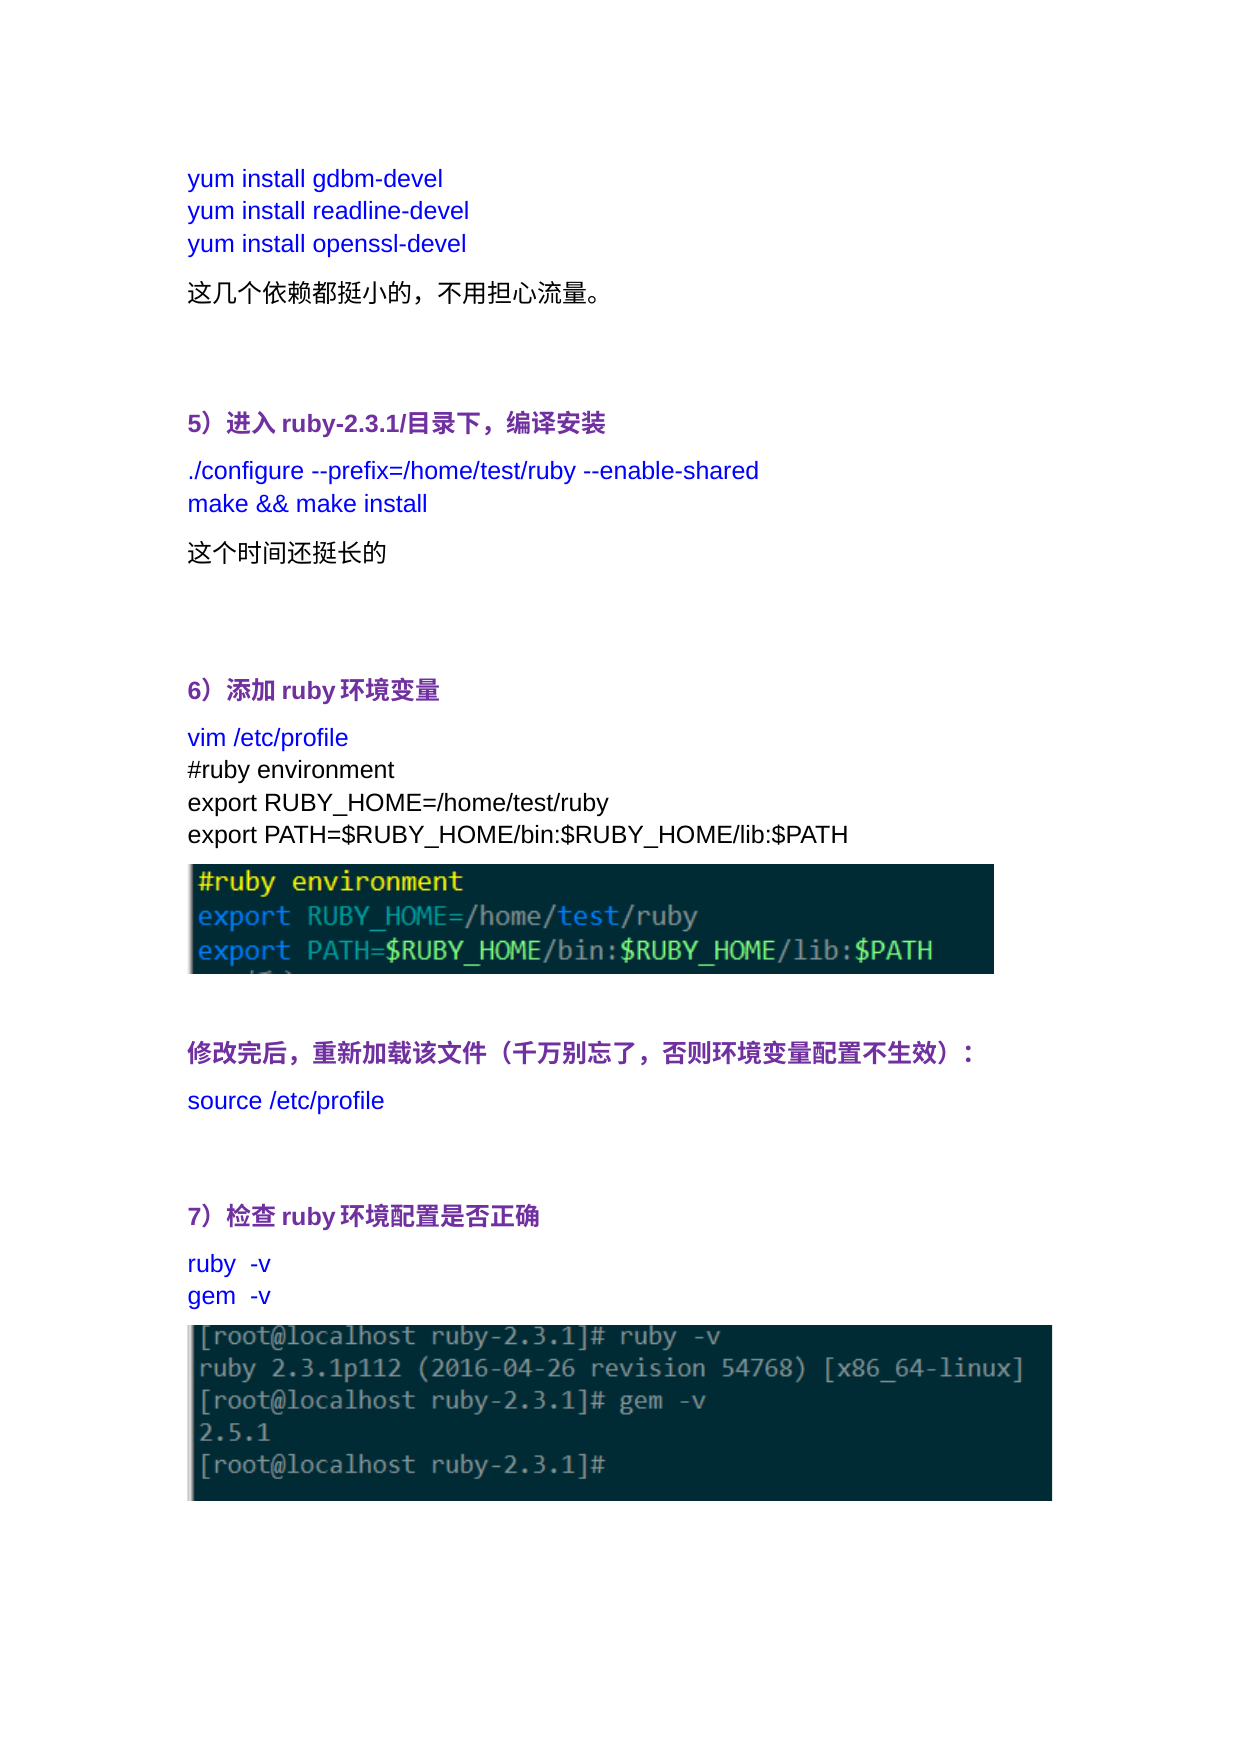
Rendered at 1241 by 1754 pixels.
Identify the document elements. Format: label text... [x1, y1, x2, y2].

picture [347, 1454, 357, 1473]
text ruby -v [187, 1247, 1053, 1279]
picture [622, 905, 634, 928]
picture [707, 1331, 720, 1344]
picture [591, 1391, 605, 1408]
picture [797, 1357, 804, 1382]
picture [736, 1359, 750, 1376]
picture [374, 1396, 387, 1408]
picture [666, 1364, 676, 1376]
picture [579, 1454, 587, 1479]
picture [692, 1396, 706, 1408]
picture [956, 1364, 966, 1376]
picture [390, 1402, 400, 1408]
picture [333, 944, 339, 959]
picture [274, 1359, 285, 1376]
picture [258, 1454, 286, 1478]
picture [230, 1424, 240, 1440]
picture [202, 1454, 210, 1479]
picture [839, 1364, 850, 1376]
picture [496, 911, 541, 925]
picture [325, 945, 332, 959]
text #ruby environment [187, 753, 1053, 786]
picture [289, 1454, 299, 1473]
picture [201, 1364, 205, 1376]
picture [637, 1364, 647, 1376]
text make && make install [187, 487, 1053, 519]
picture [942, 1358, 952, 1376]
picture [347, 1390, 356, 1408]
picture [246, 870, 276, 896]
picture [256, 946, 266, 959]
picture [202, 1390, 210, 1414]
picture [506, 1456, 517, 1473]
picture [228, 1331, 256, 1344]
picture [446, 1359, 459, 1376]
picture [826, 1358, 833, 1382]
text yum install openssl-devel [187, 227, 1053, 259]
picture [433, 1460, 444, 1473]
picture [289, 1390, 298, 1408]
text 修改完后，重新加载该文件（千万别忘了，否则环境变量配置不生效）： [187, 1019, 1053, 1084]
picture [886, 941, 903, 959]
picture [360, 906, 369, 925]
picture [374, 1331, 400, 1344]
picture [360, 1359, 371, 1376]
picture [481, 905, 493, 925]
picture [301, 1396, 314, 1408]
picture [796, 939, 807, 959]
picture [356, 906, 361, 915]
picture [217, 949, 226, 959]
picture [579, 1325, 587, 1350]
picture [311, 941, 319, 959]
picture [505, 1327, 517, 1344]
picture [215, 1364, 226, 1376]
picture [360, 1390, 371, 1408]
picture [765, 1359, 793, 1376]
picture [277, 942, 284, 959]
picture [389, 1396, 399, 1402]
picture [454, 1396, 458, 1408]
picture [301, 1460, 327, 1473]
picture [475, 1396, 488, 1414]
picture [593, 1364, 597, 1376]
picture [651, 1364, 661, 1376]
picture [228, 1460, 256, 1473]
picture [998, 1364, 1010, 1376]
picture [447, 1460, 458, 1473]
text yum install gdbm-devel [187, 162, 1053, 194]
picture [544, 905, 556, 928]
picture [386, 938, 400, 962]
picture [577, 946, 588, 959]
picture [592, 1456, 605, 1473]
picture [331, 1396, 342, 1408]
picture [331, 1331, 342, 1344]
picture [342, 906, 352, 925]
picture [360, 1454, 371, 1473]
text 这个时间还挺长的 [187, 519, 1053, 584]
picture [288, 1325, 299, 1344]
picture [187, 864, 193, 974]
picture [559, 939, 573, 959]
text 6）添加ruby环境变量 [187, 656, 1053, 721]
picture [466, 905, 478, 928]
picture [403, 1456, 415, 1473]
picture [462, 1359, 473, 1376]
picture [215, 1331, 220, 1344]
picture [215, 1396, 256, 1408]
text 5）进入ruby-2.3.1/目录下，编译安装 [187, 389, 1053, 454]
picture [724, 1367, 734, 1376]
picture [374, 1460, 387, 1473]
picture [855, 938, 886, 962]
text 这几个依赖都挺小的，不用担心流量。 [187, 259, 1053, 324]
picture [424, 906, 432, 925]
picture [1014, 1358, 1022, 1382]
picture [715, 941, 760, 959]
text export PATH=$RUBY_HOME/bin:$RUBY_HOME/lib:$PATH [187, 818, 1053, 851]
text gem -v [187, 1279, 1053, 1312]
picture [620, 1396, 662, 1414]
picture [201, 1424, 211, 1440]
text export RUBY_HOME=/home/test/ruby [187, 786, 1053, 818]
picture [433, 1396, 444, 1408]
picture [763, 941, 775, 959]
picture [620, 1364, 633, 1376]
text yum install readline-devel [187, 194, 1053, 227]
picture [605, 907, 616, 924]
picture [403, 1327, 415, 1344]
picture [357, 941, 364, 959]
picture [723, 1359, 733, 1367]
picture [277, 907, 287, 923]
picture [331, 1460, 342, 1473]
picture [780, 939, 790, 962]
picture [375, 1359, 386, 1376]
picture [506, 1391, 517, 1408]
picture [669, 941, 699, 959]
picture [202, 1325, 210, 1350]
picture [475, 1460, 488, 1477]
picture [461, 1390, 474, 1408]
picture [229, 1358, 241, 1376]
picture [627, 1331, 646, 1344]
picture [678, 1364, 698, 1376]
picture [969, 1364, 974, 1376]
text vim /etc/profile [187, 721, 1053, 753]
picture [549, 1359, 561, 1376]
picture [563, 1327, 575, 1344]
picture [867, 1359, 880, 1376]
picture [650, 1325, 662, 1344]
picture [341, 941, 353, 959]
picture [345, 1364, 358, 1382]
picture [448, 872, 463, 890]
picture [433, 1359, 444, 1376]
picture [331, 1359, 342, 1376]
picture [258, 1325, 286, 1350]
picture [259, 1424, 266, 1440]
picture [388, 906, 395, 925]
picture [853, 1359, 865, 1376]
picture [638, 911, 665, 925]
text 7）检查ruby环境配置是否正确 [187, 1149, 1053, 1247]
picture [360, 1325, 371, 1344]
picture [420, 1356, 427, 1382]
picture [419, 941, 447, 959]
picture [311, 906, 321, 925]
picture [752, 1359, 764, 1376]
picture [562, 1359, 575, 1376]
picture [684, 911, 698, 929]
picture [535, 1327, 545, 1344]
picture [663, 1331, 677, 1350]
picture [563, 1391, 574, 1408]
picture [215, 911, 222, 920]
picture [811, 946, 822, 959]
picture [292, 876, 446, 890]
picture [301, 1331, 327, 1344]
picture [475, 1359, 488, 1376]
picture [669, 905, 682, 925]
picture [403, 941, 416, 959]
picture [215, 1460, 227, 1473]
picture [504, 1359, 532, 1376]
picture [447, 1396, 451, 1408]
picture [558, 907, 569, 923]
picture [256, 912, 266, 924]
picture [271, 1390, 286, 1414]
picture [545, 939, 556, 962]
text source /etc/profile [187, 1084, 1053, 1117]
picture [243, 1364, 256, 1382]
picture [198, 872, 243, 890]
picture [475, 1331, 488, 1348]
picture [593, 1327, 605, 1344]
picture [984, 1364, 994, 1376]
picture [563, 1456, 574, 1473]
picture [198, 950, 210, 954]
picture [480, 941, 540, 959]
picture [622, 1331, 626, 1344]
picture [896, 1359, 924, 1376]
picture [535, 1456, 545, 1473]
picture [433, 1331, 437, 1344]
picture [448, 941, 464, 959]
picture [825, 939, 839, 959]
picture [327, 907, 337, 925]
picture [591, 946, 602, 959]
picture [389, 1460, 400, 1473]
picture [621, 938, 651, 962]
picture [536, 1391, 545, 1408]
picture [258, 1391, 269, 1408]
picture [187, 1325, 194, 1501]
picture [605, 1364, 618, 1376]
picture [390, 1359, 401, 1376]
picture [902, 941, 932, 959]
picture [435, 906, 446, 925]
text ./configure --prefix=/home/test/ruby --enable-shared [187, 454, 1053, 487]
picture [461, 1325, 474, 1344]
picture [652, 941, 666, 959]
picture [404, 1391, 414, 1408]
picture [447, 1331, 458, 1344]
picture [303, 1359, 313, 1376]
picture [461, 1454, 474, 1473]
picture [317, 1396, 327, 1408]
picture [580, 1390, 587, 1414]
picture [346, 1325, 357, 1344]
